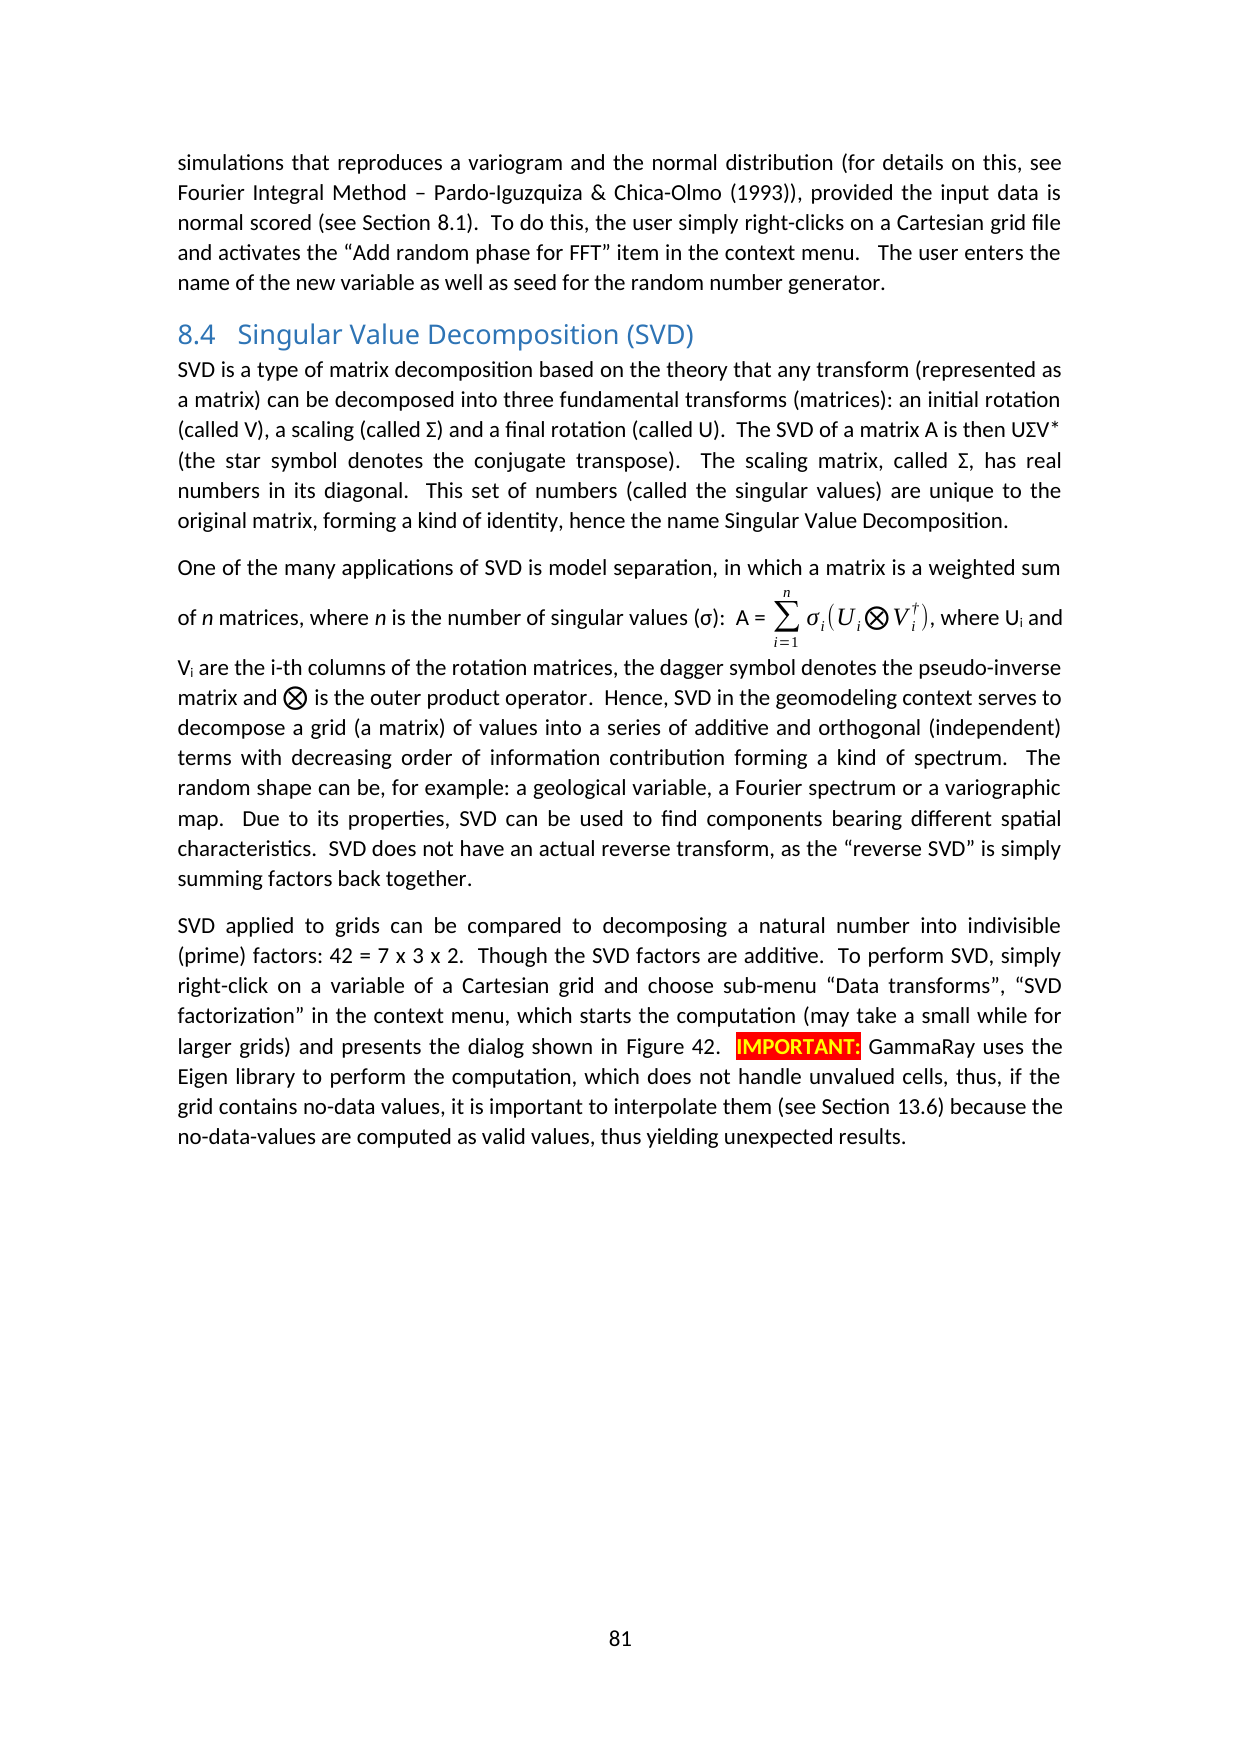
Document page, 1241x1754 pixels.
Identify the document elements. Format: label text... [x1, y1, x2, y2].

subtitle Singular Value Decomposition (SVD) [177, 315, 1063, 352]
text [177, 148, 1063, 296]
text One of the many applications of SVD is model separation, in which a matrix is a weighted sum of n matrices, where n is the number of singular values (σ): A = , where Ui and Vi are the i-th columns of the rotation matrices, the dagger symbol denotes the pseudo-inverse matrix and is the outer product operator. Hence, SVD in the geomodeling context serves to decompose a grid (a matrix) of values into a series of additive and orthogonal (independent) terms with decreasing order of information contribution forming a kind of spectrum. The random shape can be, for example: a geological variable, a Fourier spectrum or a variographic map. Due to its properties, SVD can be used to find components bearing different spatial characteristics. SVD does not have an actual reverse transform, as the “reverse SVD” is simply summing factors back together. [177, 553, 1063, 892]
text SVD applied to grids can be compared to decomposing a natural number into indivisible (prime) factors: 42 = 7 x 3 x 2. Though the SVD factors are additive. To perform SVD, simply right-click on a variable of a Cartesian grid and choose sub-menu “Data transforms”, “SVD factorization” in the context menu, which starts the computation (may take a small while for larger grids) and presents the dialog shown in Figure 42. IMPORTANT: GammaRay uses the Eigen library to perform the computation, which does not handle unvalued cells, thus, if the grid contains no-data values, it is important to interpolate them (see Section 13.6) because the no-data-values are computed as valid values, thus yielding unexpected results. [177, 911, 1063, 1151]
text SVD is a type of matrix decomposition based on the theory that any transform (represented as a matrix) can be decomposed into three fundamental transforms (matrices): an initial rotation (called V), a scaling (called Σ) and a final rotation (called U). The SVD of a matrix A is then UΣV* (the star symbol denotes the conjugate transpose). The scaling matrix, called Σ, has real numbers in its diagonal. This set of numbers (called the singular values) are unique to the original matrix, forming a kind of identity, hence the name Singular Value Decomposition. [177, 355, 1063, 534]
